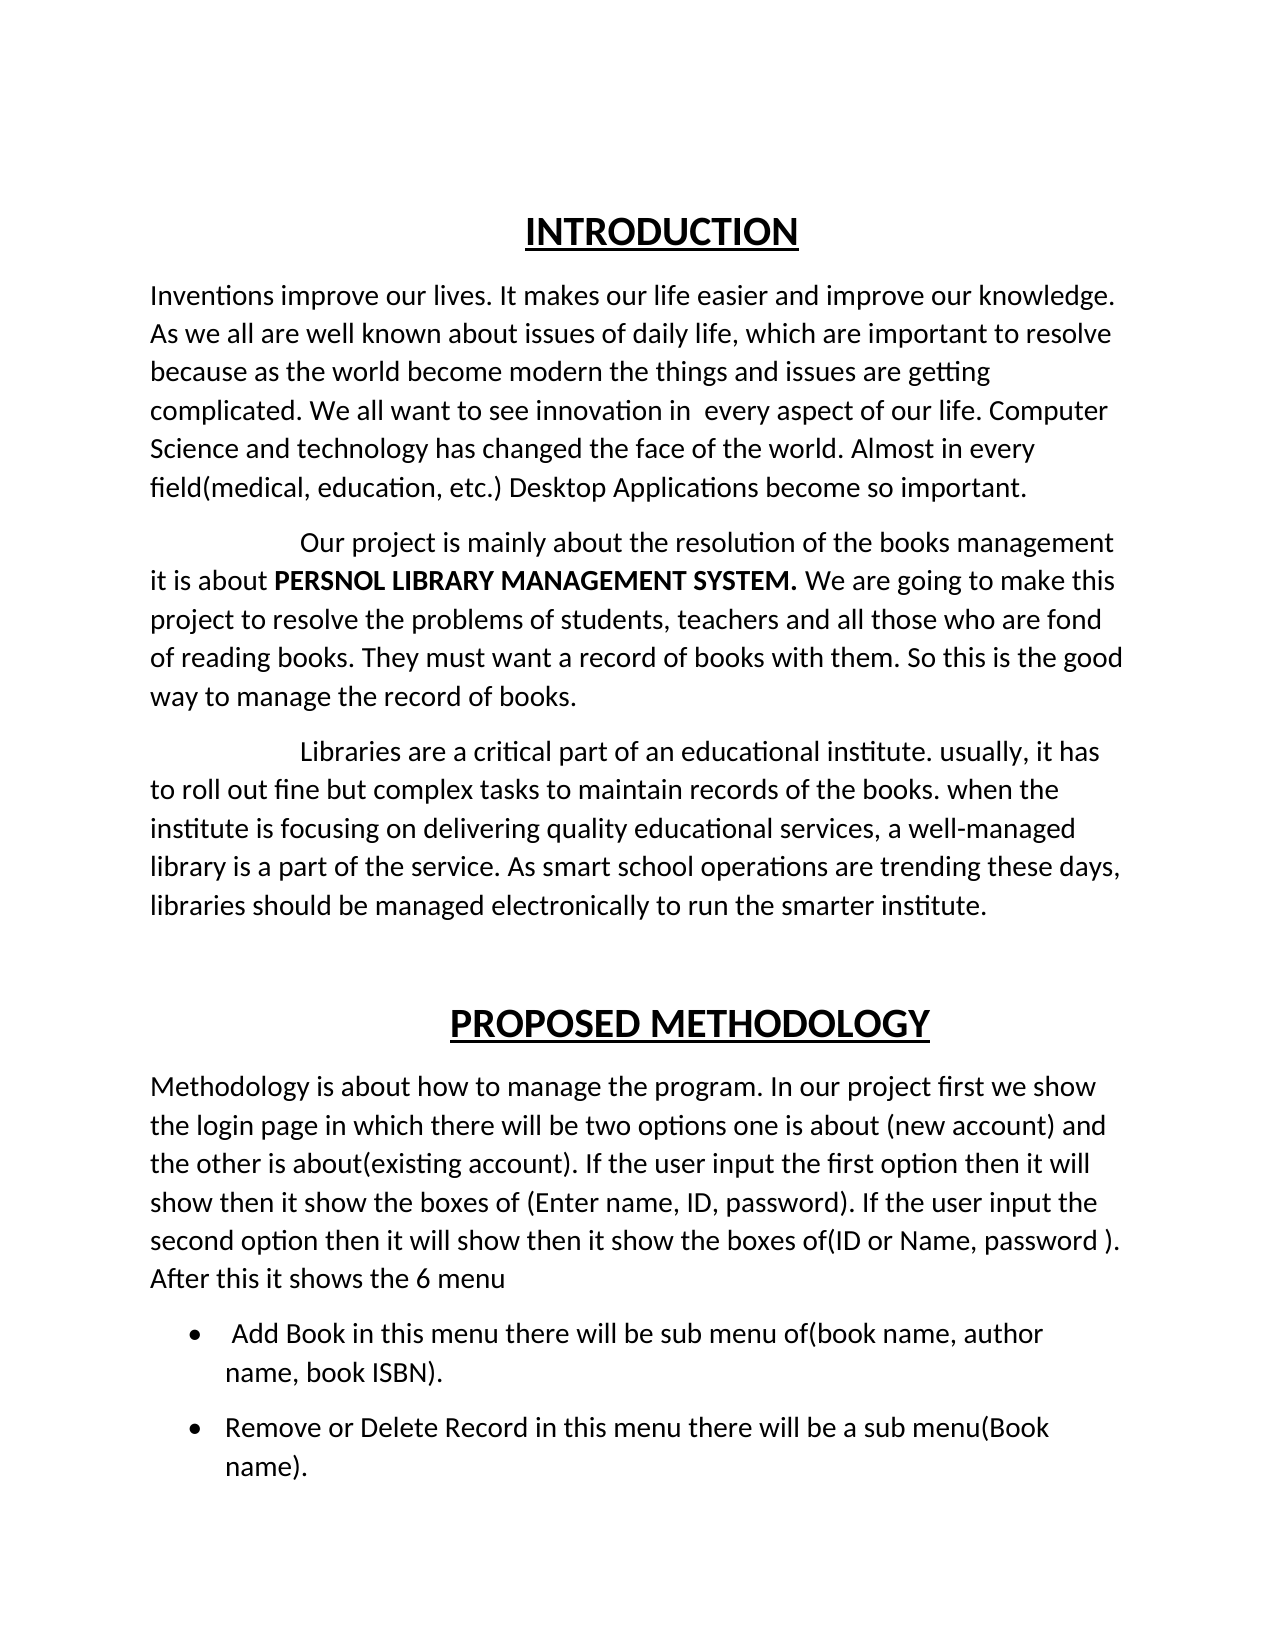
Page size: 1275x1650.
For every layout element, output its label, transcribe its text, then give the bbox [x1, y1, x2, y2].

text PROPOSED METHODOLOGY [150, 997, 1125, 1048]
text Libraries are a critical part of an educational institute. usually, it has to roll out fine but complex tasks to maintain records of the books. when the institute is focusing on delivering quality educational services, a well-managed library is a part of the service. As smart school operations are trending these days, libraries should be managed electronically to run the smarter institute. [150, 733, 1125, 922]
list Remove or Delete Record in this menu there will be a sub menu(Book name). [187, 1409, 1125, 1483]
text INTRODUCTION [150, 205, 1125, 256]
list Add Book in this menu there will be sub menu of(book name, author name, book ISBN). [187, 1316, 1125, 1390]
text Our project is mainly about the resolution of the books management it is about PERSNOL LIBRARY MANAGEMENT SYSTEM. We are going to make this project to resolve the problems of students, teachers and all those who are fond of reading books. They must want a record of books with them. So this is the good way to manage the record of books. [150, 524, 1125, 713]
text Methodology is about how to manage the program. In our project first we show the login page in which there will be two options one is about (new account) and the other is about(existing account). If the user input the first option then it will show then it show the boxes of (Enter name, ID, password). If the user input the second option then it will show then it show the boxes of(ID or Name, password ). After this it shows the 6 menu [150, 1068, 1125, 1296]
text Inventions improve our lives. It makes our life easier and improve our knowledge. As we all are well known about issues of daily life, which are important to resolve because as the world become modern the things and issues are getting complicated. We all want to see innovation in every aspect of our life. Computer Science and technology has changed the face of the world. Almost in every field(medical, education, etc.) Desktop Applications become so important. [150, 277, 1125, 504]
